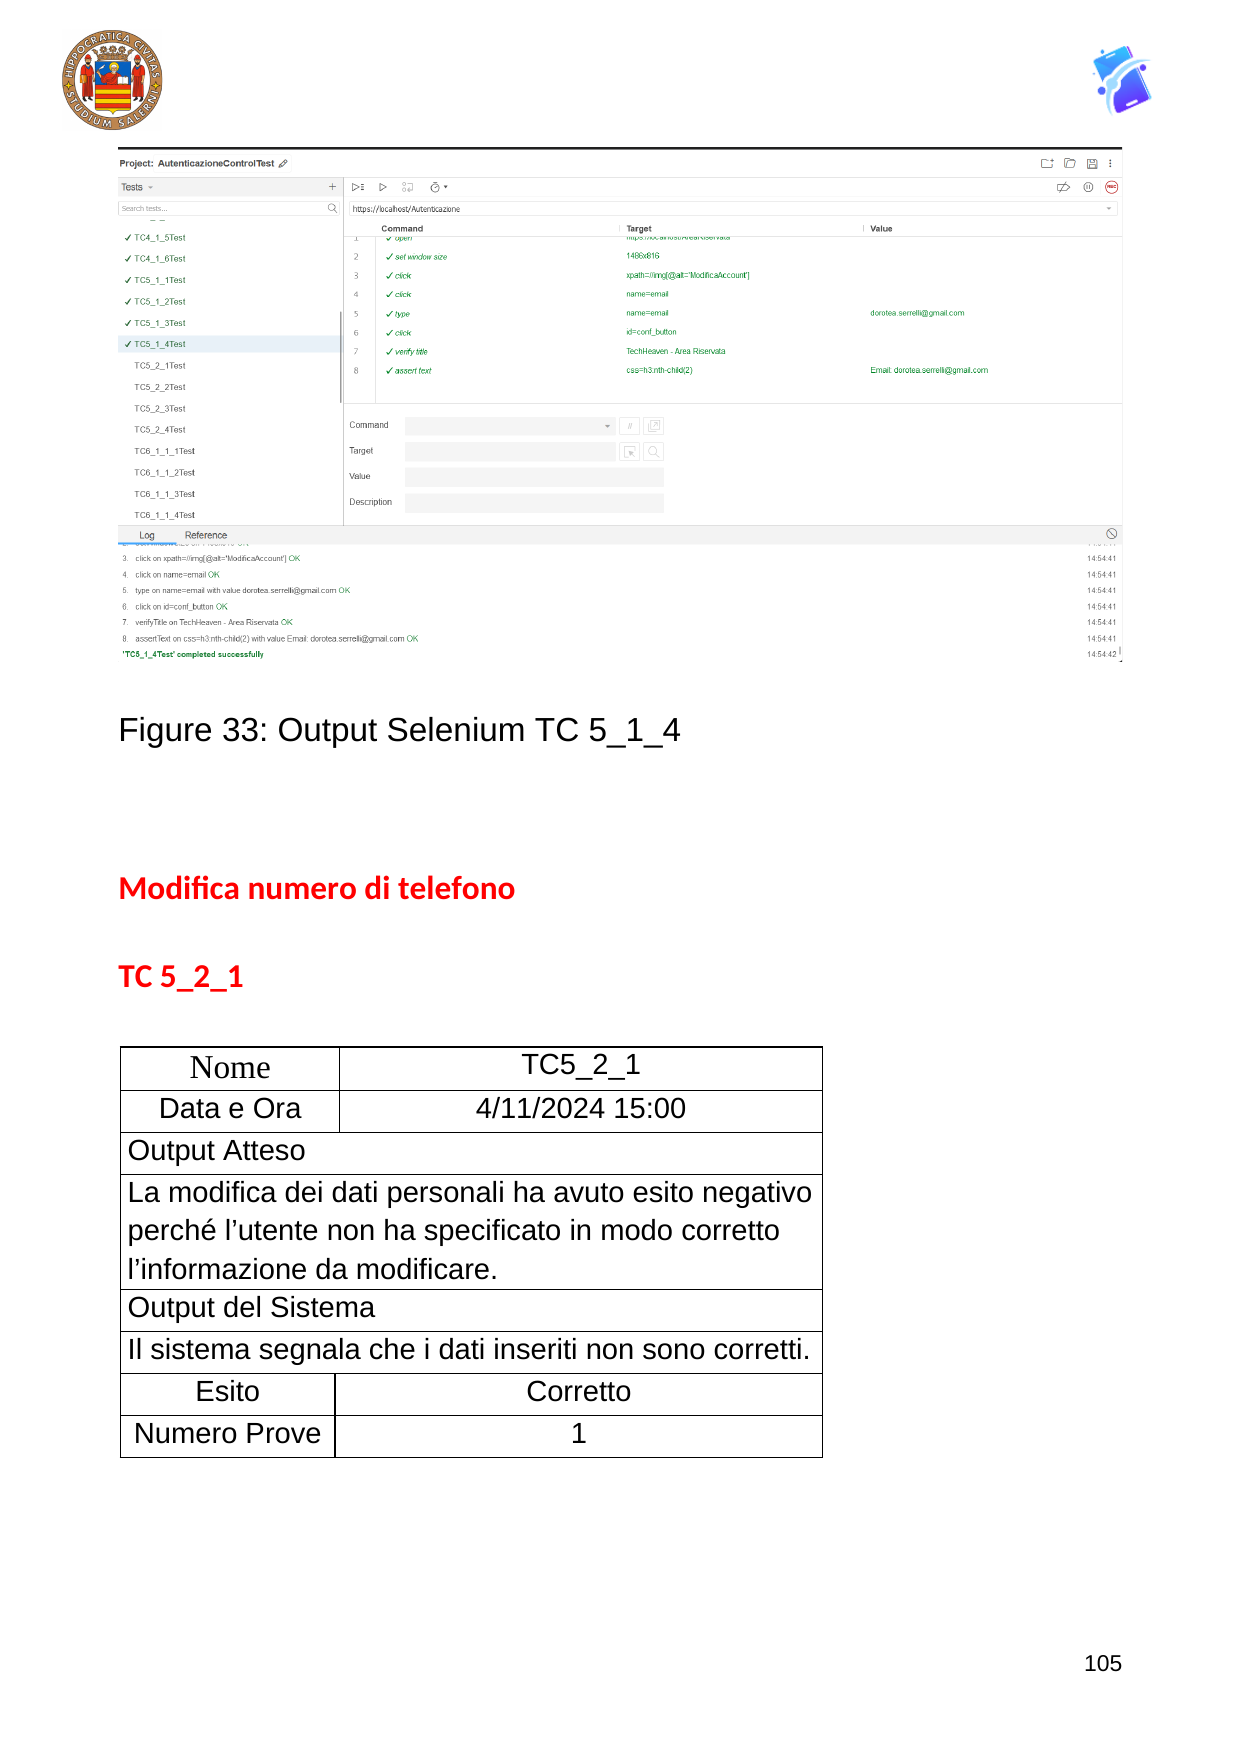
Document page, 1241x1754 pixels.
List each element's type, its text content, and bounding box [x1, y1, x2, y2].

table_header Nome [121, 1048, 339, 1089]
text Figure 33: Output Selenium TC 5_1_4 [118, 710, 1122, 748]
text TC 5_2_1 [118, 955, 1122, 996]
table_cell Il sistema segnala che i dati inseriti non sono corretti. [121, 1332, 822, 1373]
table_cell Esito [121, 1374, 334, 1415]
table_cell Output del Sistema [121, 1290, 822, 1331]
table_cell 1 [336, 1416, 822, 1457]
table_cell 4/11/2024 15:00 [340, 1091, 822, 1132]
table_cell Corretto [336, 1374, 822, 1415]
table_cell Numero Prove [121, 1416, 334, 1457]
table_header TC5_2_1 [340, 1048, 822, 1089]
picture [61, 29, 163, 131]
table_cell Output Atteso [121, 1133, 822, 1173]
picture [118, 25, 1178, 662]
subtitle Modifica numero di telefono [118, 867, 1122, 908]
table_cell Data e Ora [121, 1091, 339, 1132]
table_cell La modifica dei dati personali ha avuto esito negativo perché l’utente non ha specificato in modo corretto l’informazione da modificare. [121, 1175, 822, 1289]
